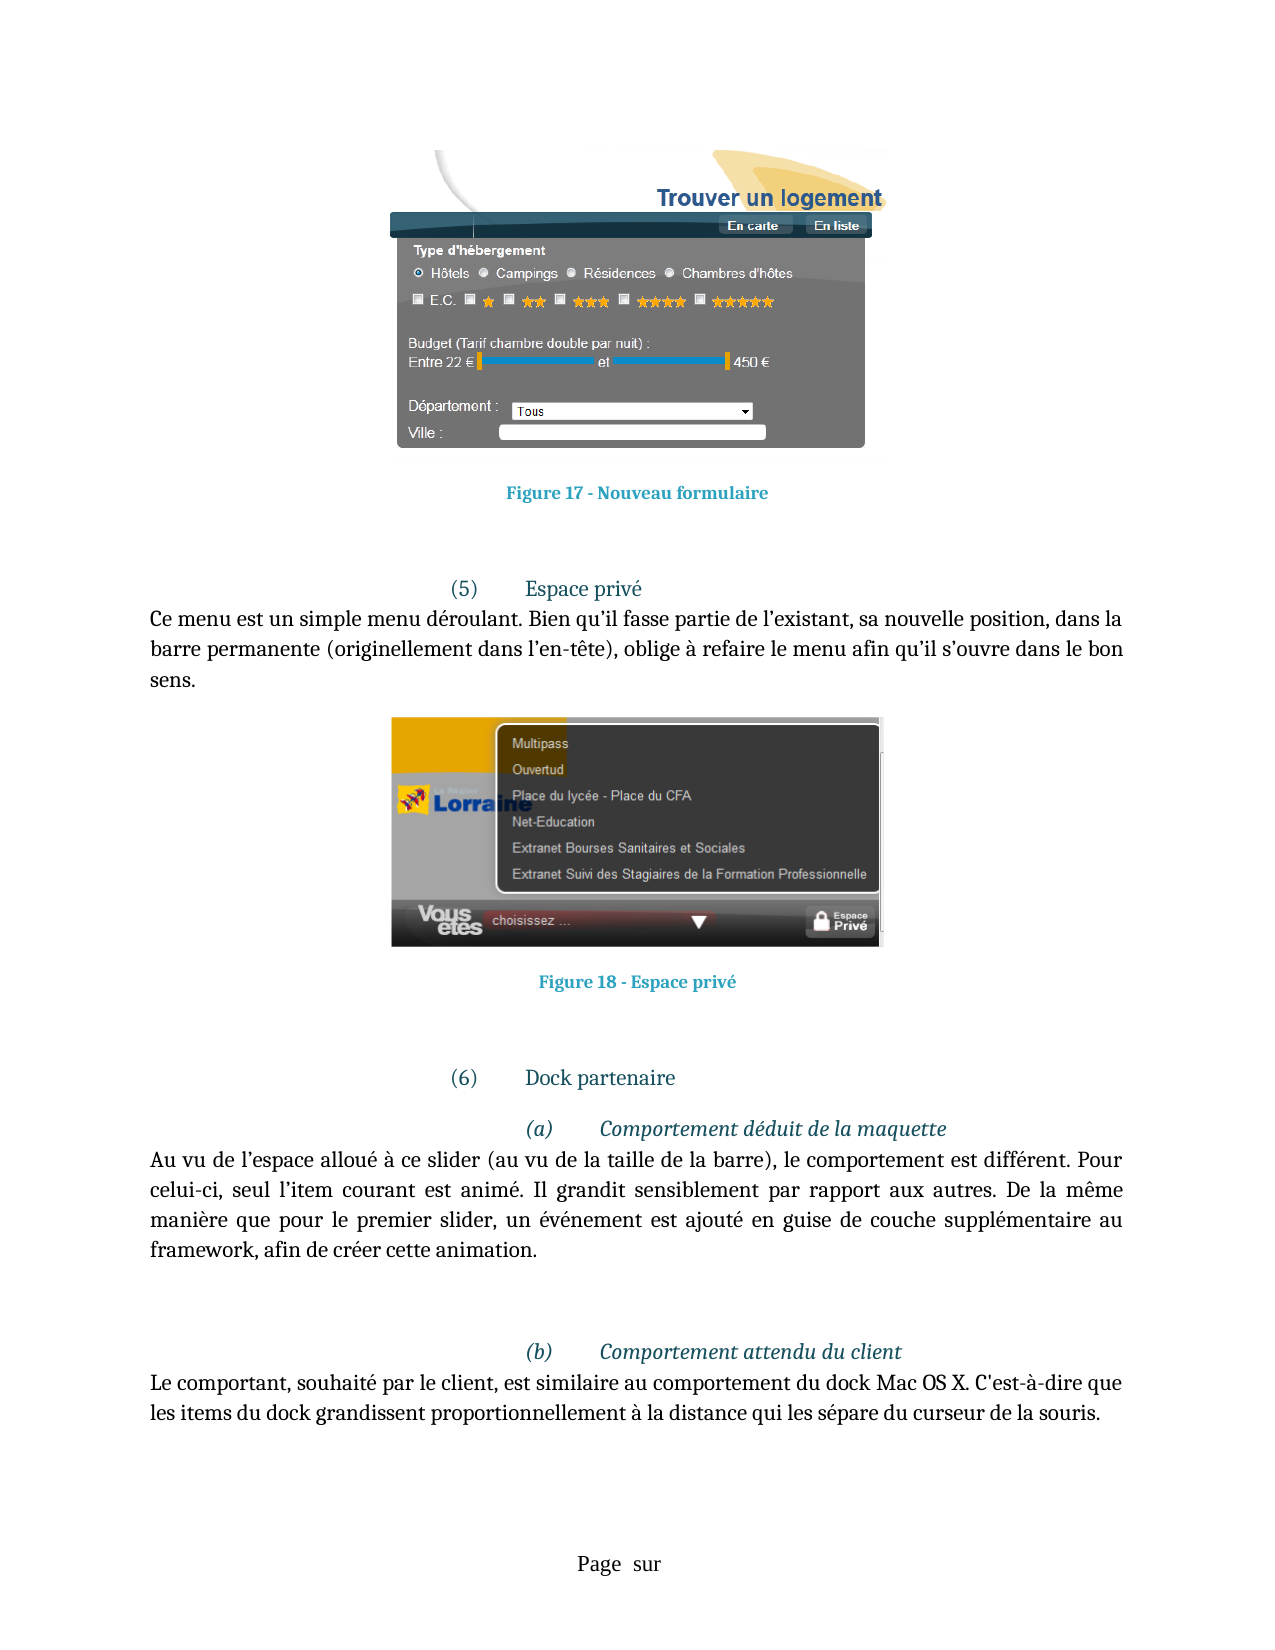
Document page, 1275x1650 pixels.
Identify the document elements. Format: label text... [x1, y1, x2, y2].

text Au vu de l’espace alloué à ce slider (au vu de la taille de la barre), le comportement est différent. Pour celui-ci, seul l’item courant est animé. Il grandit sensiblement par rapport aux autres. De la même manière que pour le premier slider, un événement est ajouté en guise de couche supplémentaire au framework, afin de créer cette animation. [150, 1146, 1125, 1263]
subtitle Comportement attendu du client [525, 1339, 1125, 1365]
picture [386, 150, 889, 458]
text Ce menu est un simple menu déroulant. Bien qu’il fasse partie de l’existant, sa nouvelle position, dans la barre permanente (originellement dans l’en-tête), oblige à refaire le menu afin qu’il s’ouvre dans le bon sens. [150, 606, 1125, 693]
subtitle Dock partenaire [450, 1065, 1125, 1091]
text Le comportant, souhaité par le client, est similaire au comportement du dock Mac OS X. C'est-à-dire que les items du dock grandissent proportionnellement à la distance qui les sépare du curseur de la souris. [150, 1369, 1125, 1426]
picture [391, 717, 884, 947]
subtitle Comportement déduit de la maquette [525, 1116, 1125, 1142]
subtitle Espace privé [450, 576, 1125, 602]
